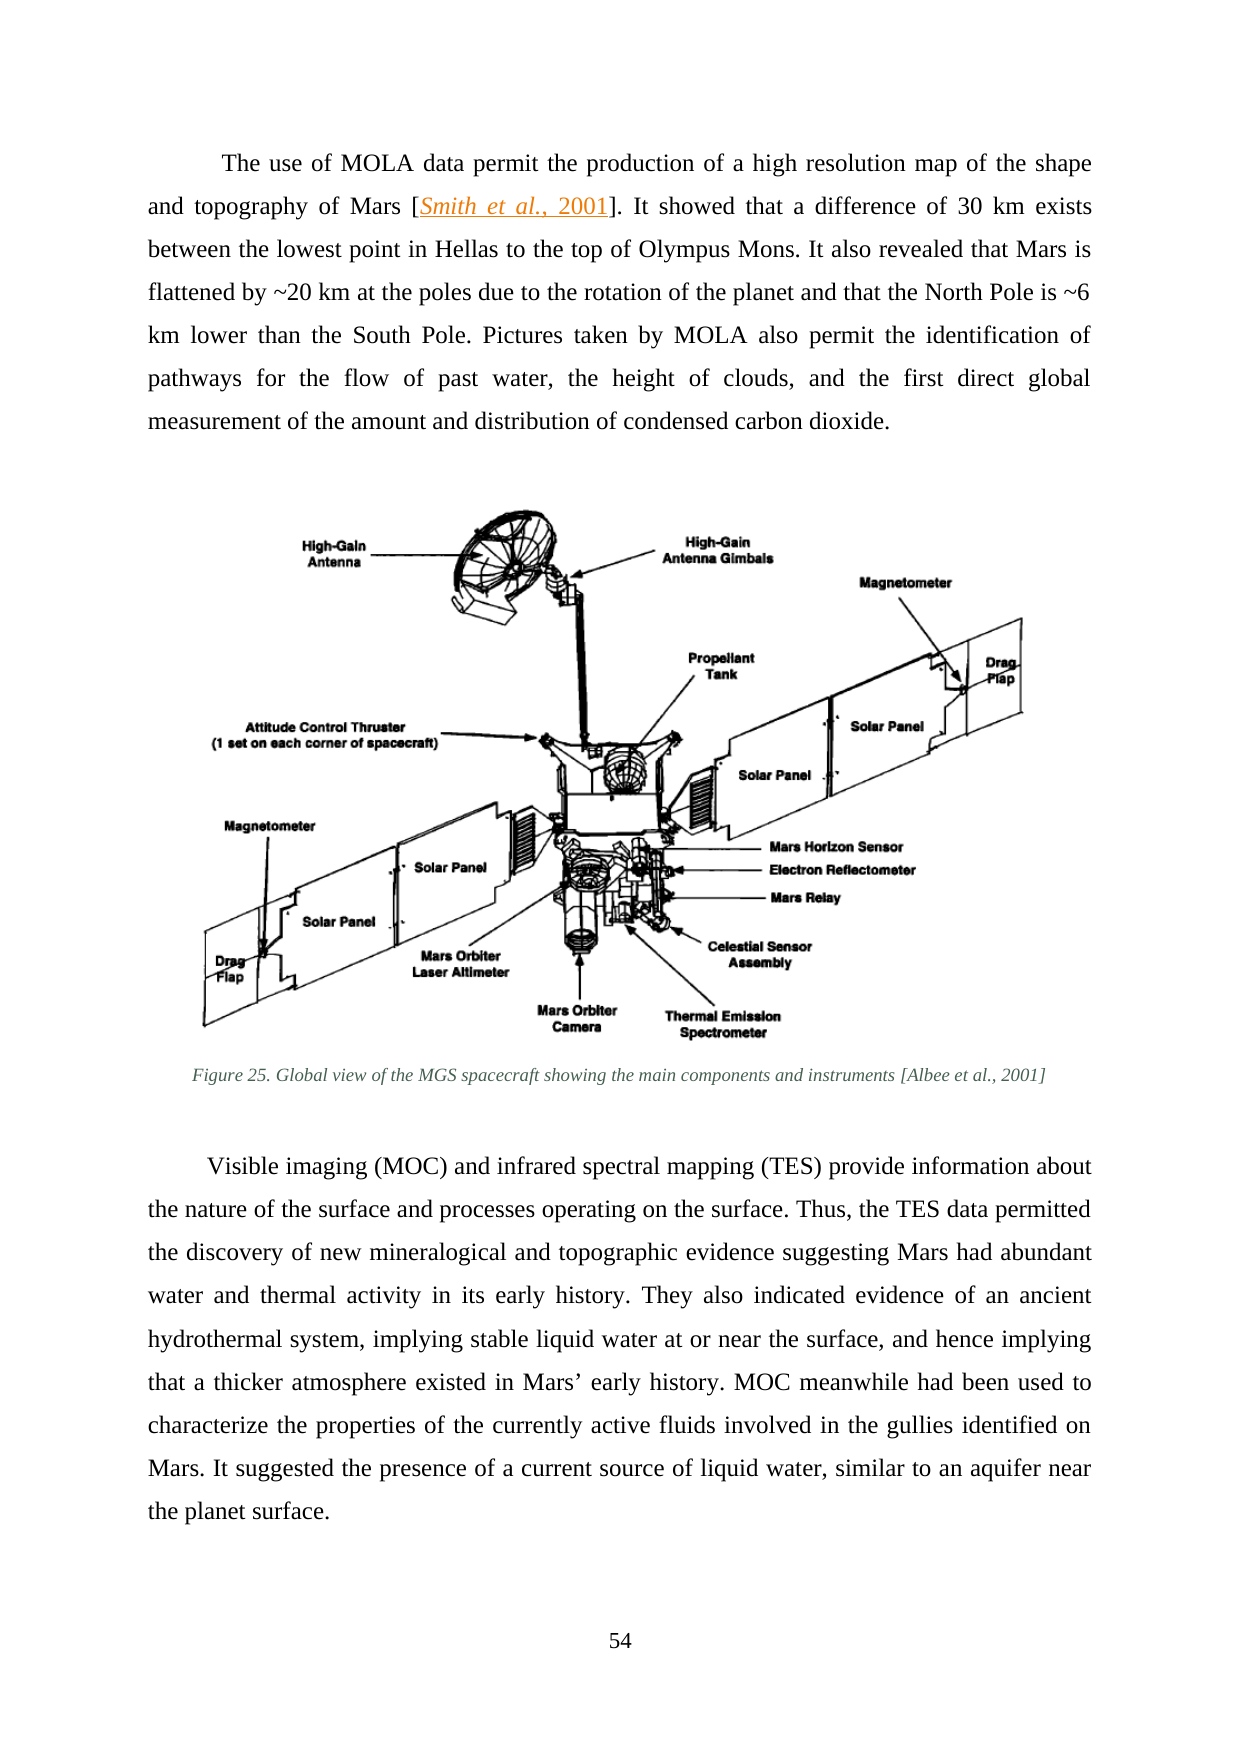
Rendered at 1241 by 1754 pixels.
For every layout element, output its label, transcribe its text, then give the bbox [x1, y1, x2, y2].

picture [147, 494, 1093, 1045]
text The use of MOLA data permit the production of a high resolution map of the shape and topography of Mars [Smith et al., 2001]. It showed that a difference of 30 km exists between the lowest point in Hellas to the top of Olympus Mons. It also revealed that Mars is flattened by ~20 km at the poles due to the rotation of the planet and that the North Pole is ~6 km lower than the South Pole. Pictures taken by MOLA also permit the identification of pathways for the flow of past water, the height of clouds, and the first direct global measurement of the amount and distribution of condensed carbon dioxide. [148, 148, 1093, 435]
text Figure 25. Global view of the MGS spacecraft showing the main components and instruments [Albee et al., 2001] [148, 1064, 1093, 1085]
text Visible imaging (MOC) and infrared spectral mapping (TES) provide information about the nature of the surface and processes operating on the surface. Thus, the TES data permitted the discovery of new mineralogical and topographic evidence suggesting Mars had abundant water and thermal activity in its early history. They also indicated evidence of an ancient hydrothermal system, implying stable liquid water at or near the surface, and hence implying that a thicker atmosphere existed in Mars’ early history. MOC meanwhile had been used to characterize the properties of the currently active fluids involved in the gullies identified on Mars. It suggested the presence of a current source of liquid water, similar to an aquifer near the planet surface. [148, 1151, 1093, 1525]
